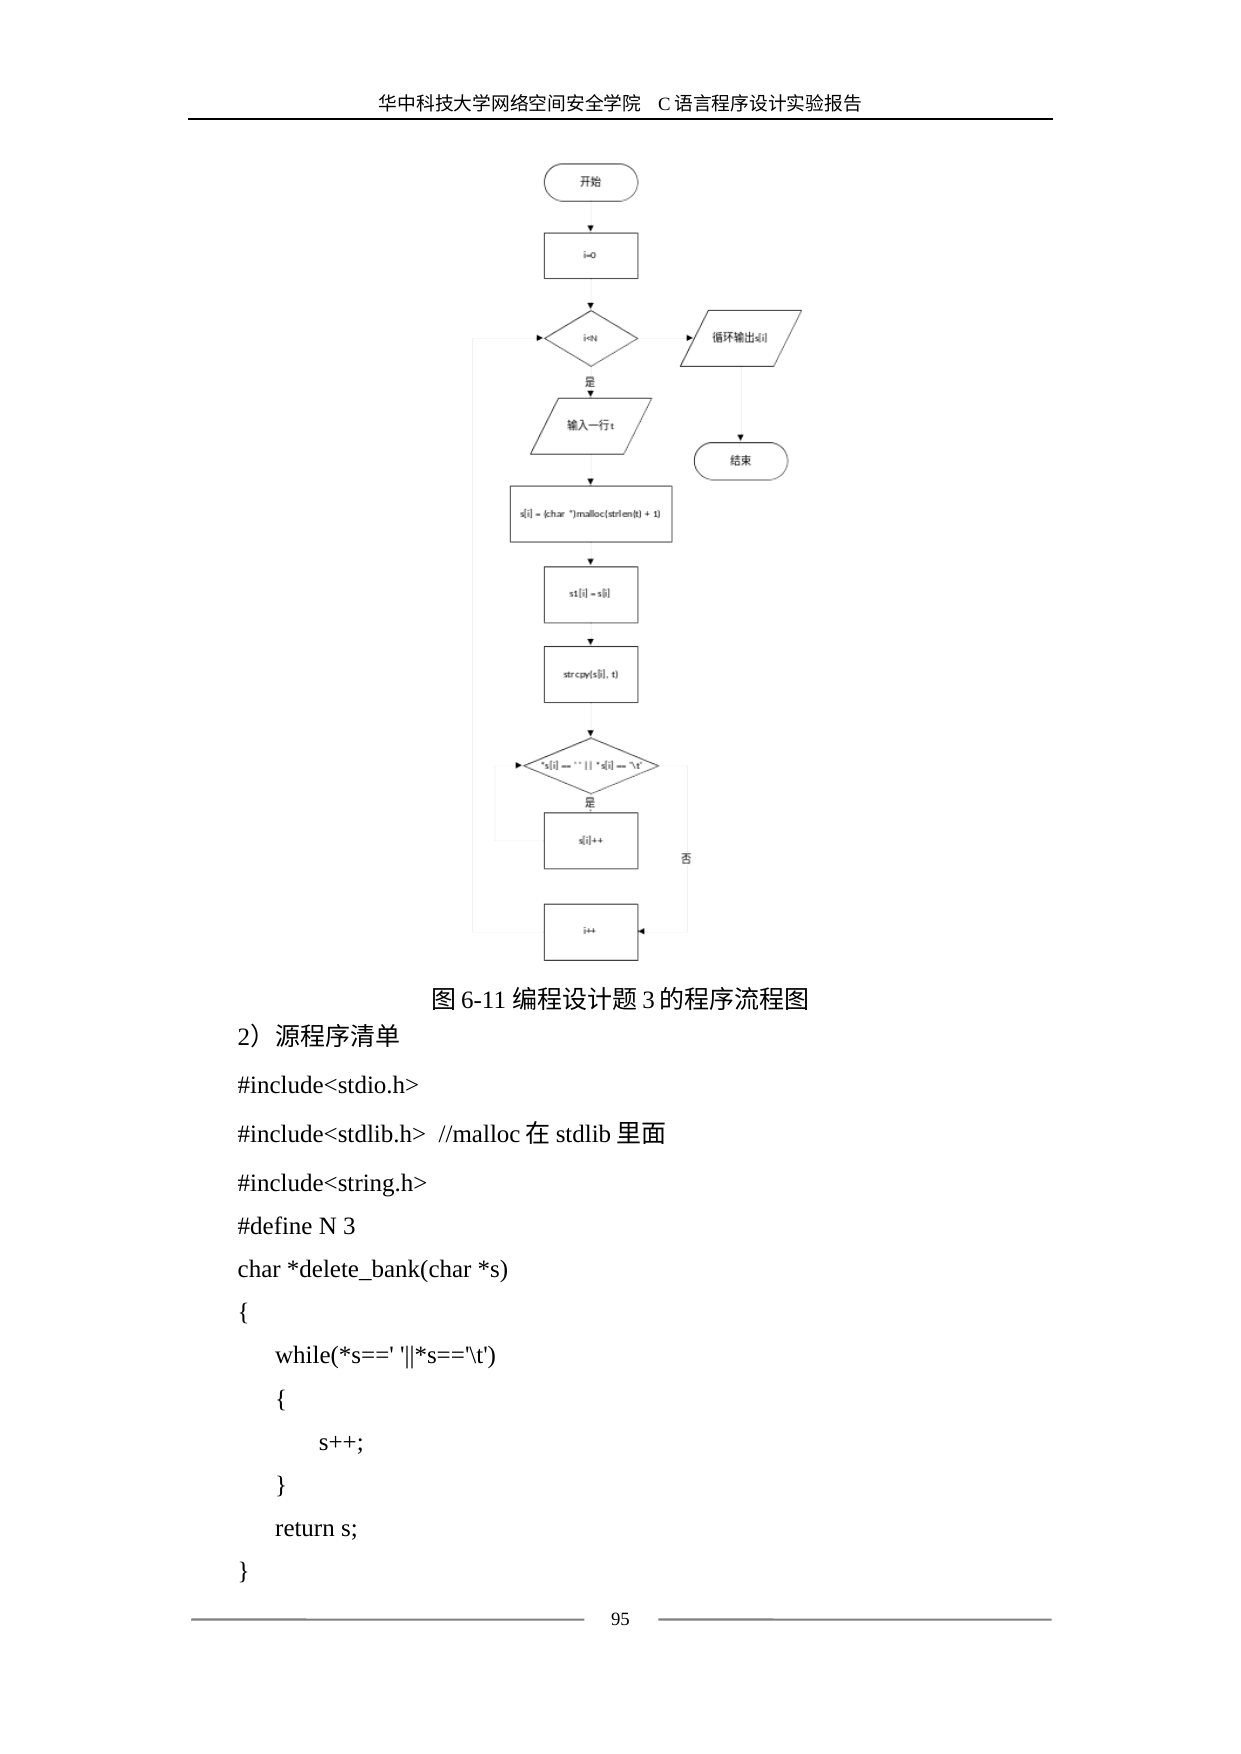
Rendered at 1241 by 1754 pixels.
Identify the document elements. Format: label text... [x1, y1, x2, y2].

text #include<stdlib.h> //malloc在stdlib里面 [187, 1114, 1053, 1150]
text s++; [187, 1427, 1053, 1456]
text 图6-11 编程设计题3的程序流程图 [187, 980, 1053, 1016]
text #include<stdio.h> [187, 1071, 1053, 1099]
text { [187, 1384, 1053, 1412]
text #include<string.h> [187, 1168, 1053, 1197]
text return s; [187, 1513, 1053, 1542]
text while(*s==' '||*s=='\t') [187, 1341, 1053, 1369]
text char *delete_bank(char *s) [187, 1254, 1053, 1283]
text 2）源程序清单 [187, 1016, 1053, 1052]
text { [187, 1297, 1053, 1326]
text #define N 3 [187, 1211, 1053, 1240]
text } [187, 1556, 1053, 1585]
text } [187, 1470, 1053, 1499]
